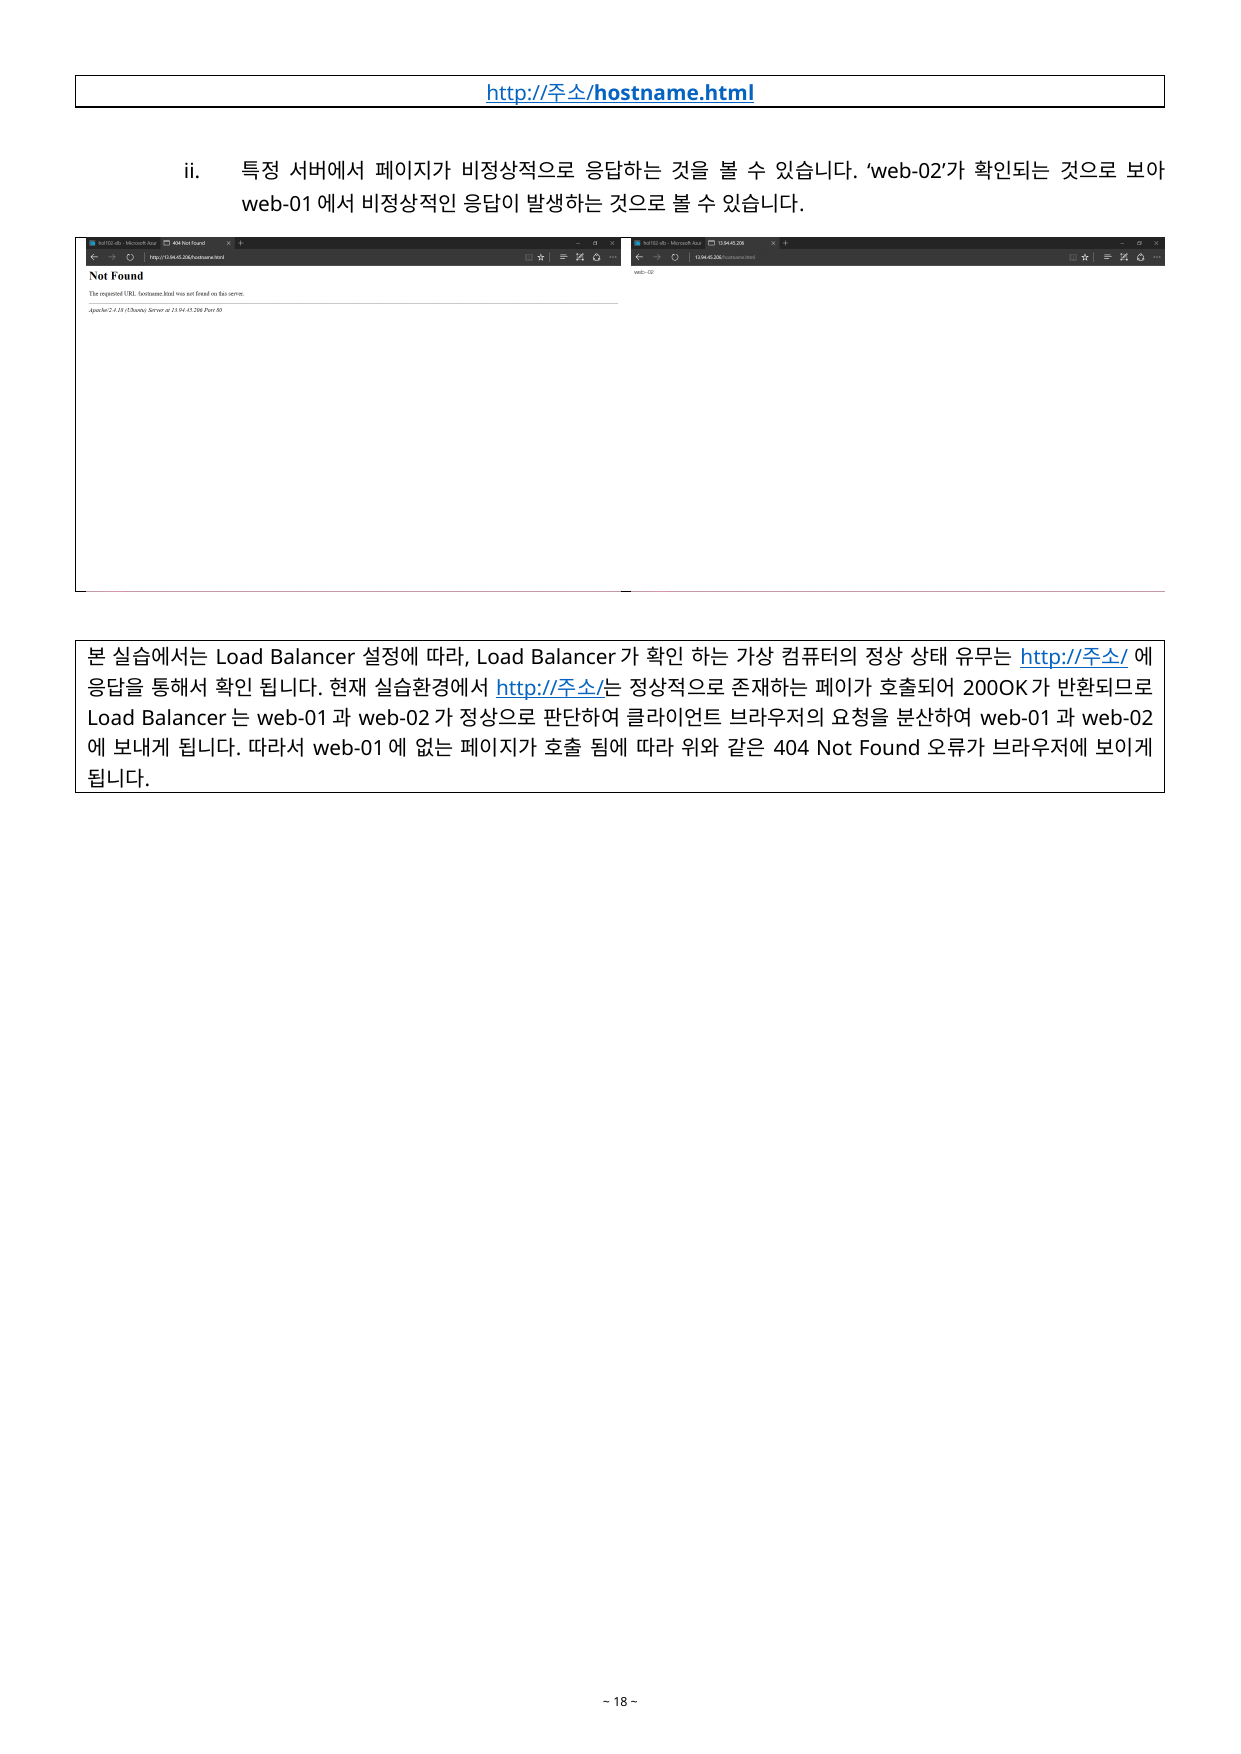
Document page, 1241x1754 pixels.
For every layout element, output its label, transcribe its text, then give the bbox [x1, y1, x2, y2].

table_header 본 실습에서는 Load Balancer 설정에 따라, Load Balancer가 확인 하는 가상 컴퓨터의 정상 상태 유무는 http://주소/ 에 응답을 통해서 확인 됩니다. 현재 실습환경에서 http://주소/는 정상적으로 존재하는 페이가 호출되어 200OK가 반환되므로 Load Balancer는 web-01과 web-02가 정상으로 판단하여 클라이언트 브라우저의 요청을 분산하여 web-01과 web-02에 보내게 됩니다. 따라서 web-01에 없는 페이지가 호출 됨에 따라 위와 같은 404 Not Found 오류가 브라우저에 보이게 됩니다. [76, 641, 1164, 792]
picture [631, 237, 1165, 592]
picture [86, 237, 621, 592]
table_header [76, 238, 86, 591]
list 특정 서버에서 페이지가 비정상적으로 응답하는 것을 볼 수 있습니다. ‘web-02’가 확인되는 것으로 보아 web-01에서 비정상적인 응답이 발생하는 것으로 볼 수 있습니다. [200, 155, 1165, 218]
table_header http://주소/hostname.html [76, 76, 1164, 106]
table_header [621, 238, 631, 591]
